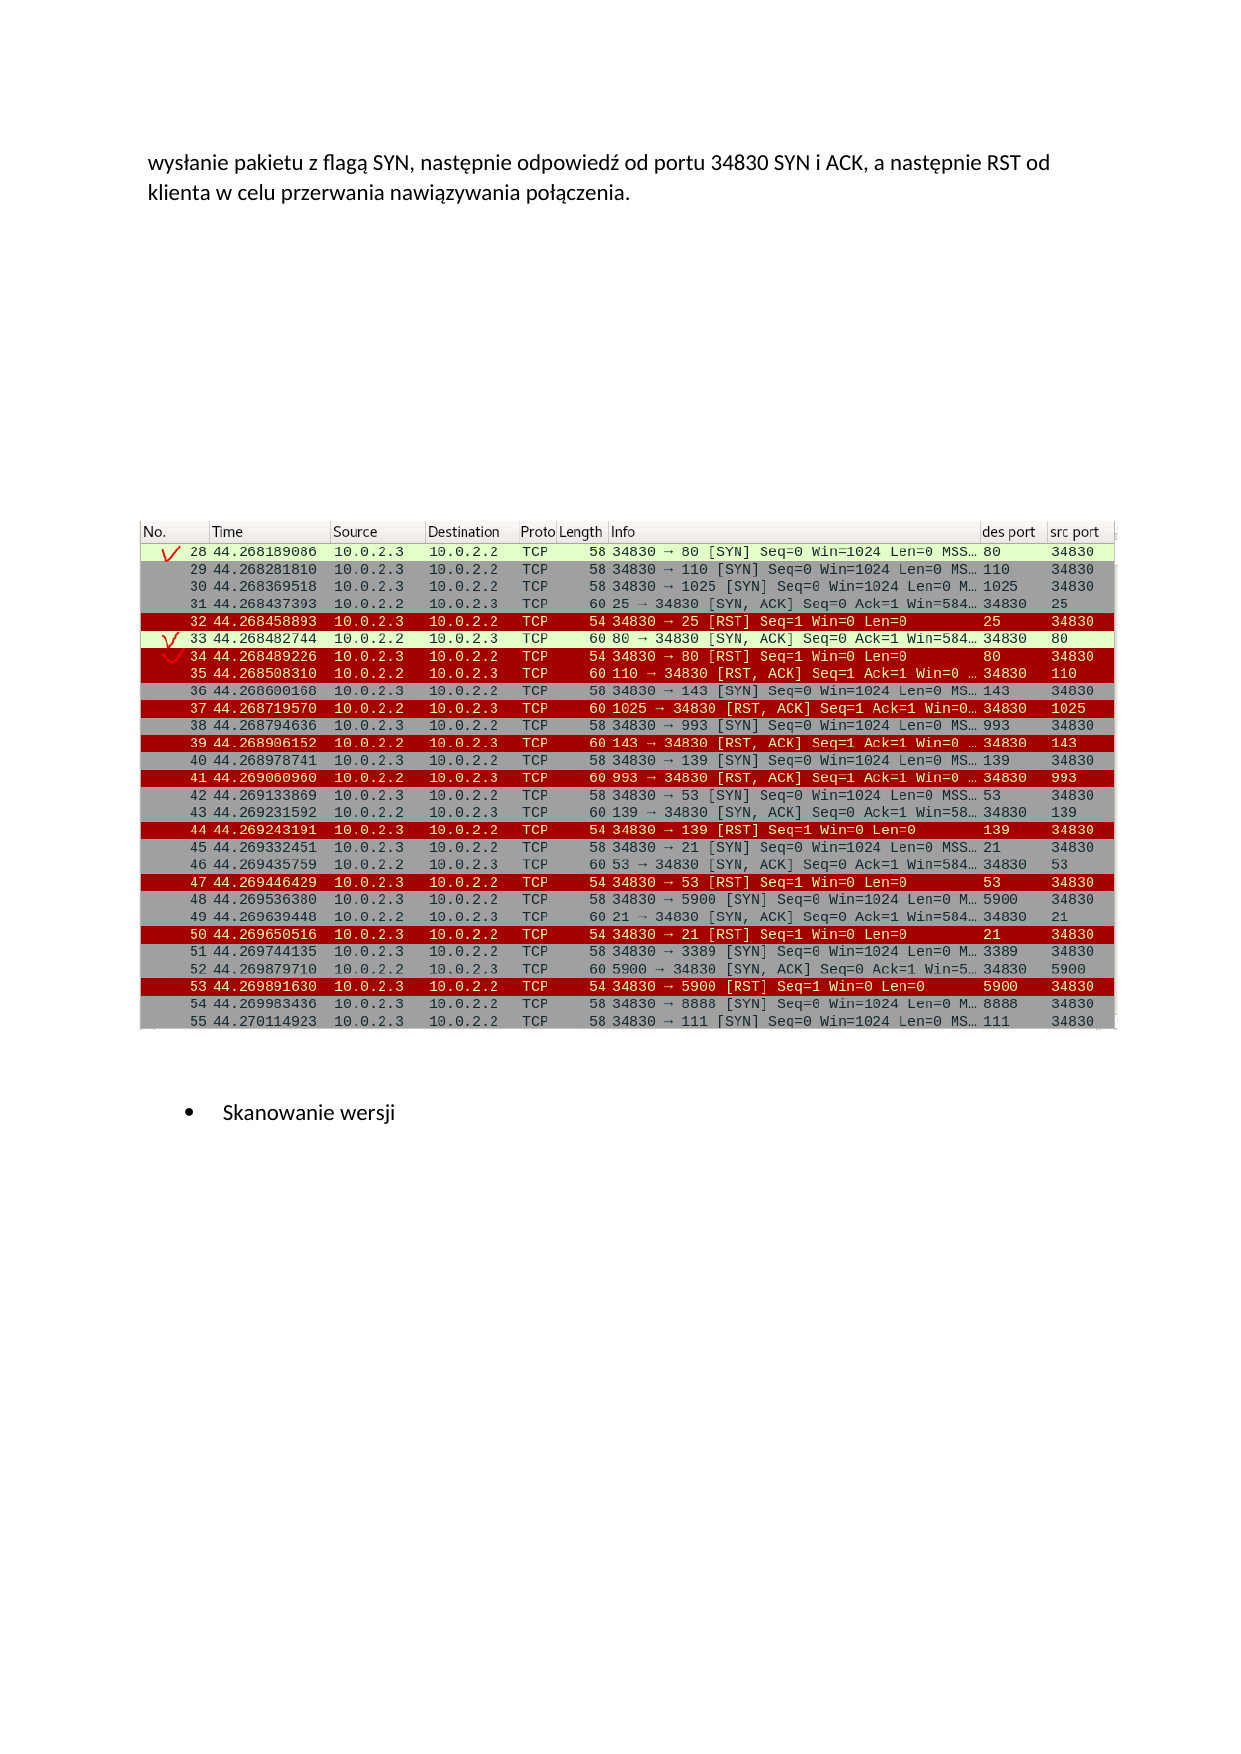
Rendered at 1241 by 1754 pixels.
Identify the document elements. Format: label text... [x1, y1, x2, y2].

list Skanowanie wersji [185, 1098, 1093, 1126]
picture [139, 521, 1118, 1030]
